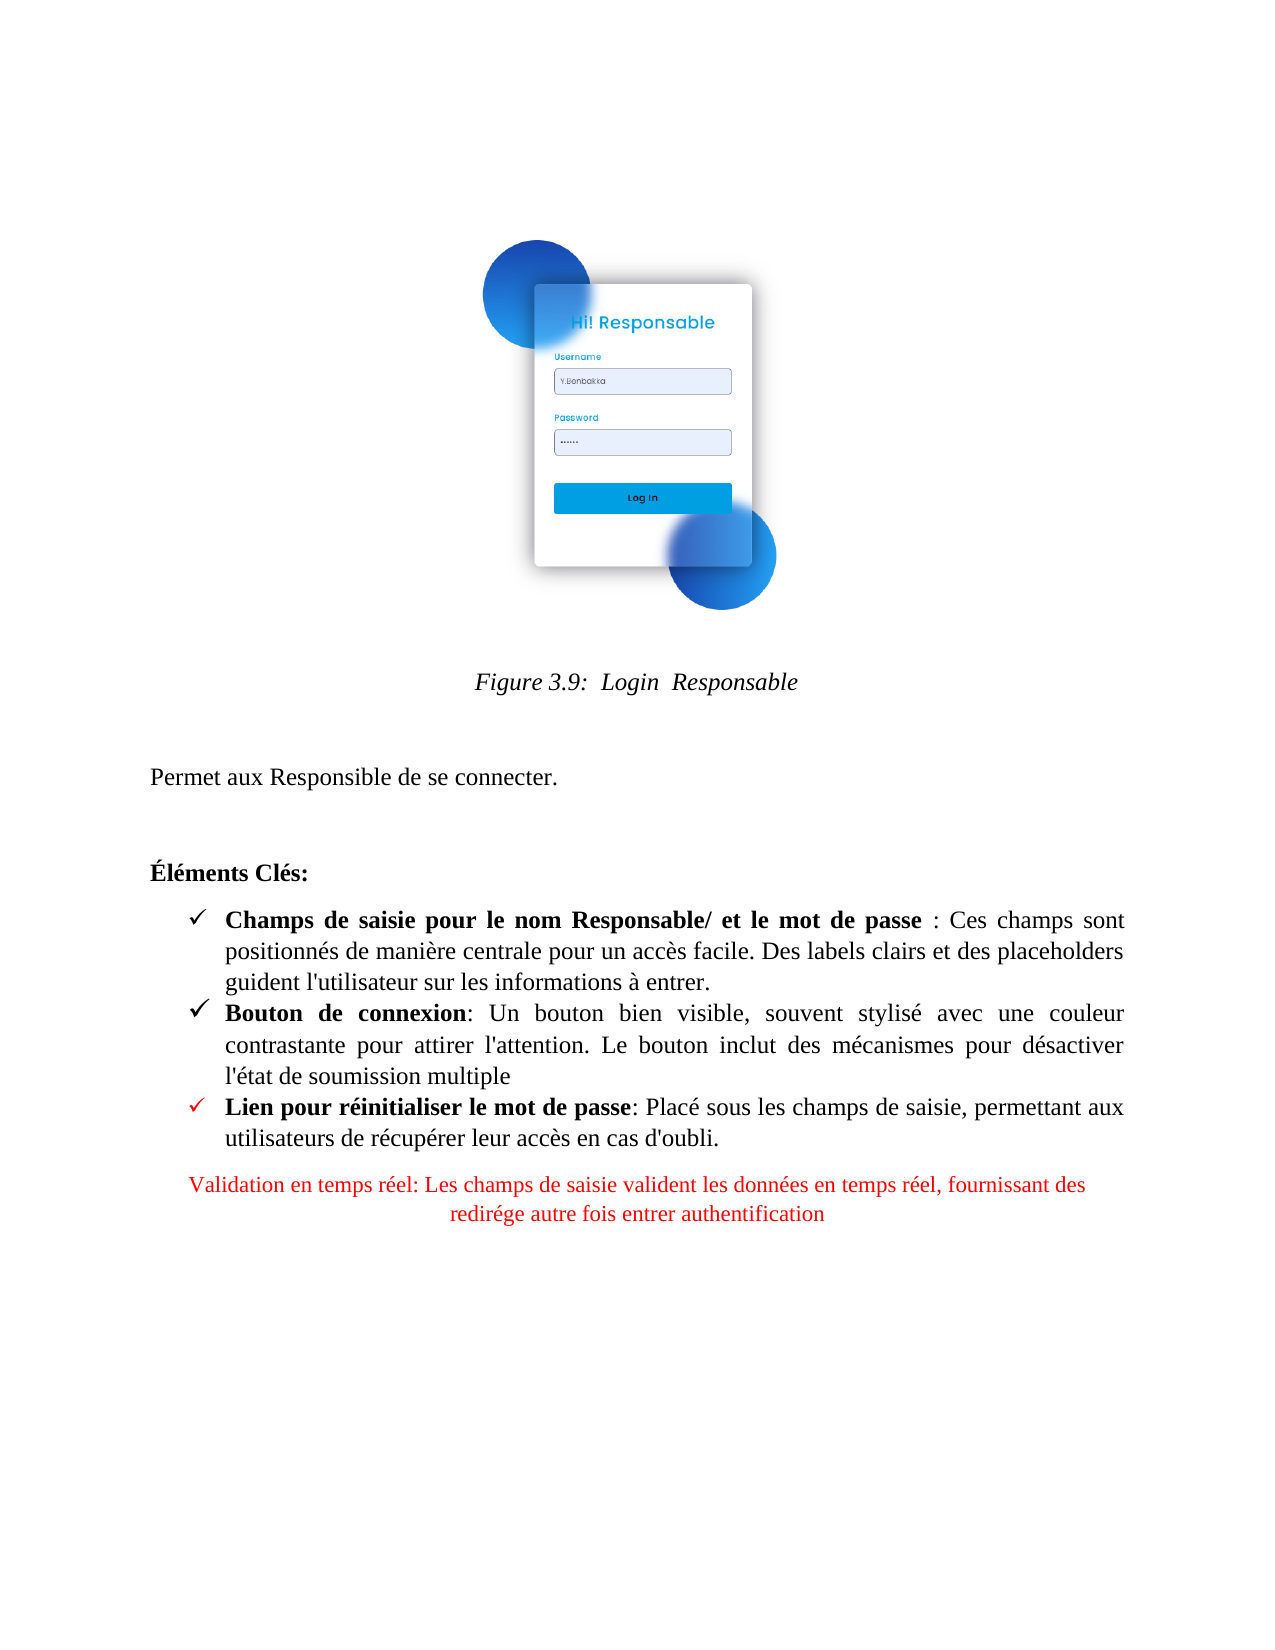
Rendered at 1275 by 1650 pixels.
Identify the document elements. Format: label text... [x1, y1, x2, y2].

list Bouton de connexion: Un bouton bien visible, souvent stylisé avec une couleur contrastante pour attirer l'attention. Le bouton inclut des mécanismes pour désactiver l'état de soumission multiple [187, 998, 1125, 1090]
list Lien pour réinitialiser le mot de passe: Placé sous les champs de saisie, permettant aux utilisateurs de récupérer leur accès en cas d'oubli. [187, 1092, 1125, 1152]
text Figure 3.9: Login Responsable [150, 667, 1125, 696]
text Validation en temps réel: Les champs de saisie valident les données en temps réel, fournissant des redirége autre fois entrer authentification [150, 1171, 1125, 1226]
list Champs de saisie pour le nom Responsable/ et le mot de passe : Ces champs sont positionnés de manière centrale pour un accès facile. Des labels clairs et des placeholders guident l'utilisateur sur les informations à entrer. [187, 905, 1125, 996]
picture [150, 197, 1125, 648]
text Éléments Clés: [150, 858, 1125, 886]
text Permet aux Responsible de se connecter. [150, 762, 1125, 791]
